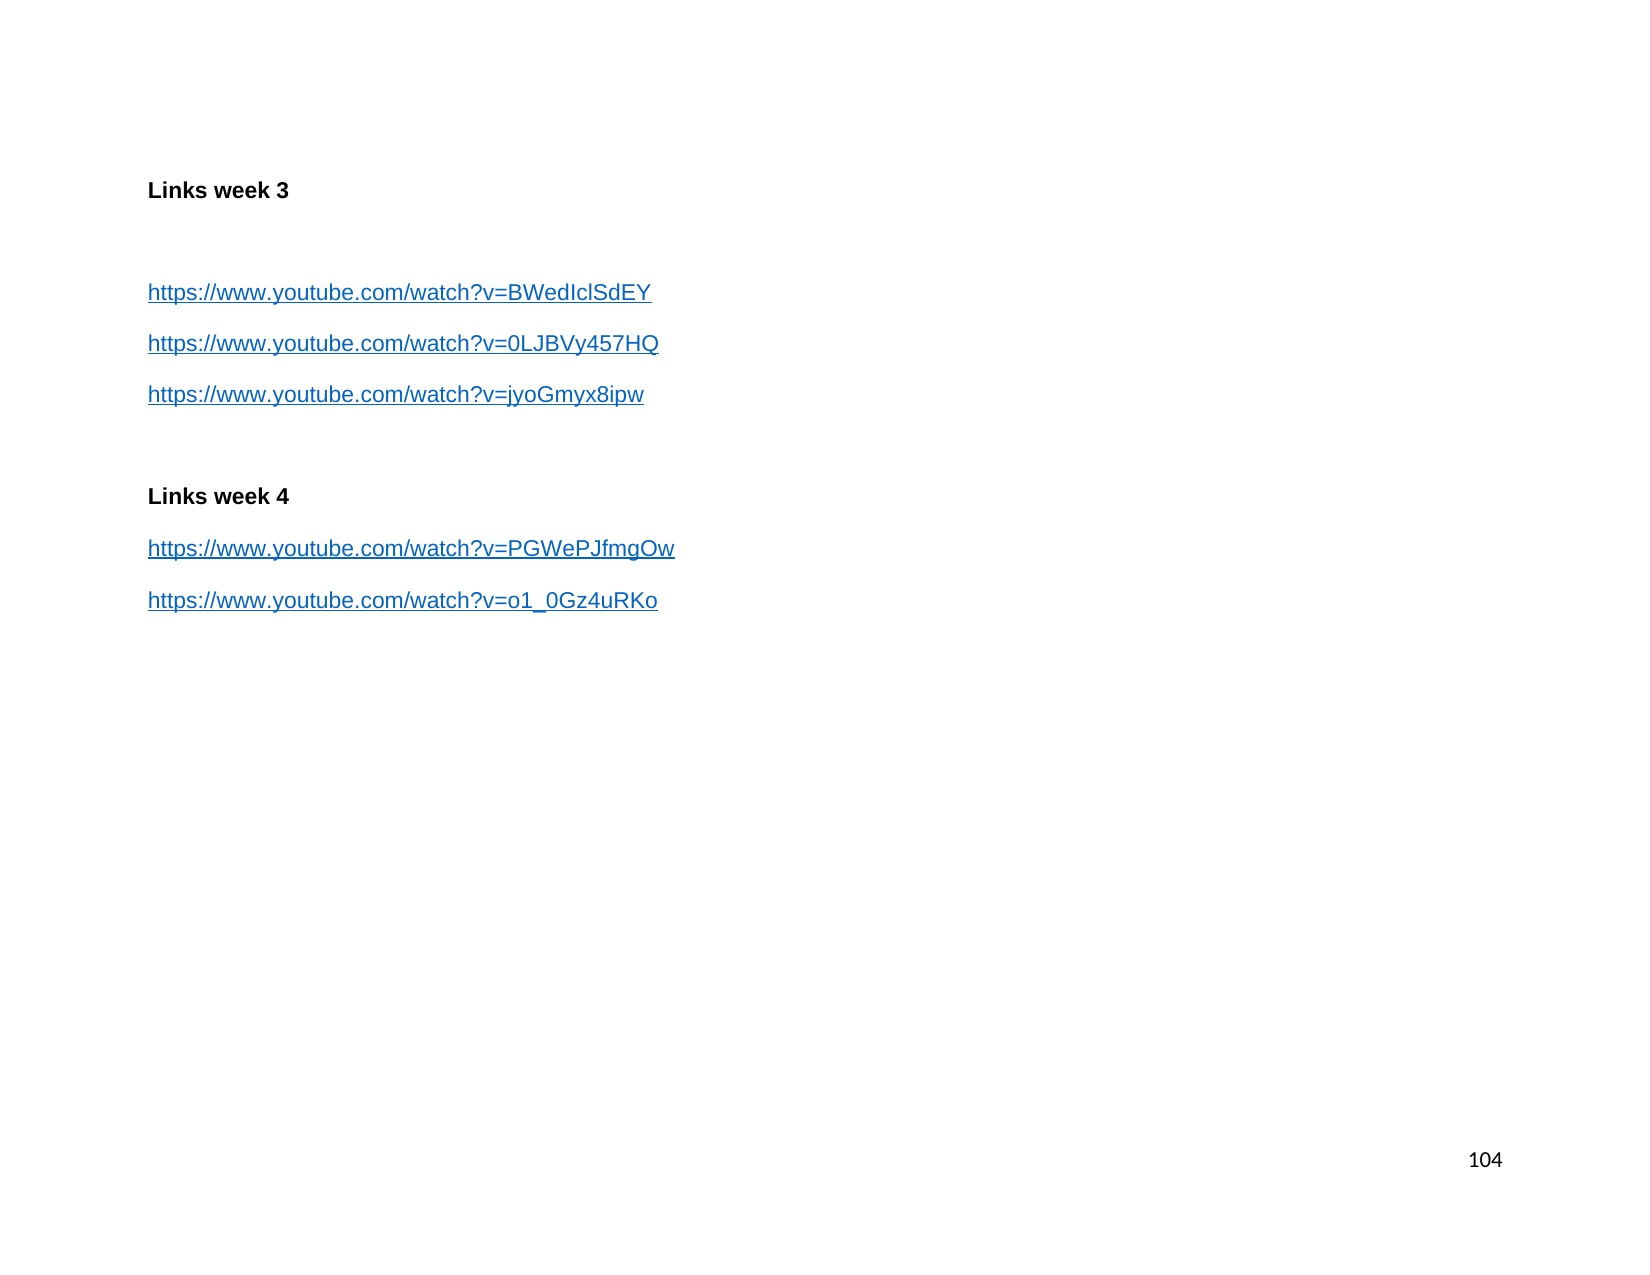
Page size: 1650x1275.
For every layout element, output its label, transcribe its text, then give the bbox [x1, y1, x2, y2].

text https://www.youtube.com/watch?v=0LJBVy457HQ [148, 330, 1502, 357]
text Links week 3 [148, 177, 1502, 203]
text https://www.youtube.com/watch?v=jyoGmyx8ipw [148, 381, 1502, 408]
text https://www.youtube.com/watch?v=PGWePJfmgOw [148, 534, 1491, 561]
text https://www.youtube.com/watch?v=BWedIclSdEY [148, 279, 1502, 306]
text Links week 4 [148, 483, 1502, 510]
text https://www.youtube.com/watch?v=o1_0Gz4uRKo [148, 587, 1502, 613]
